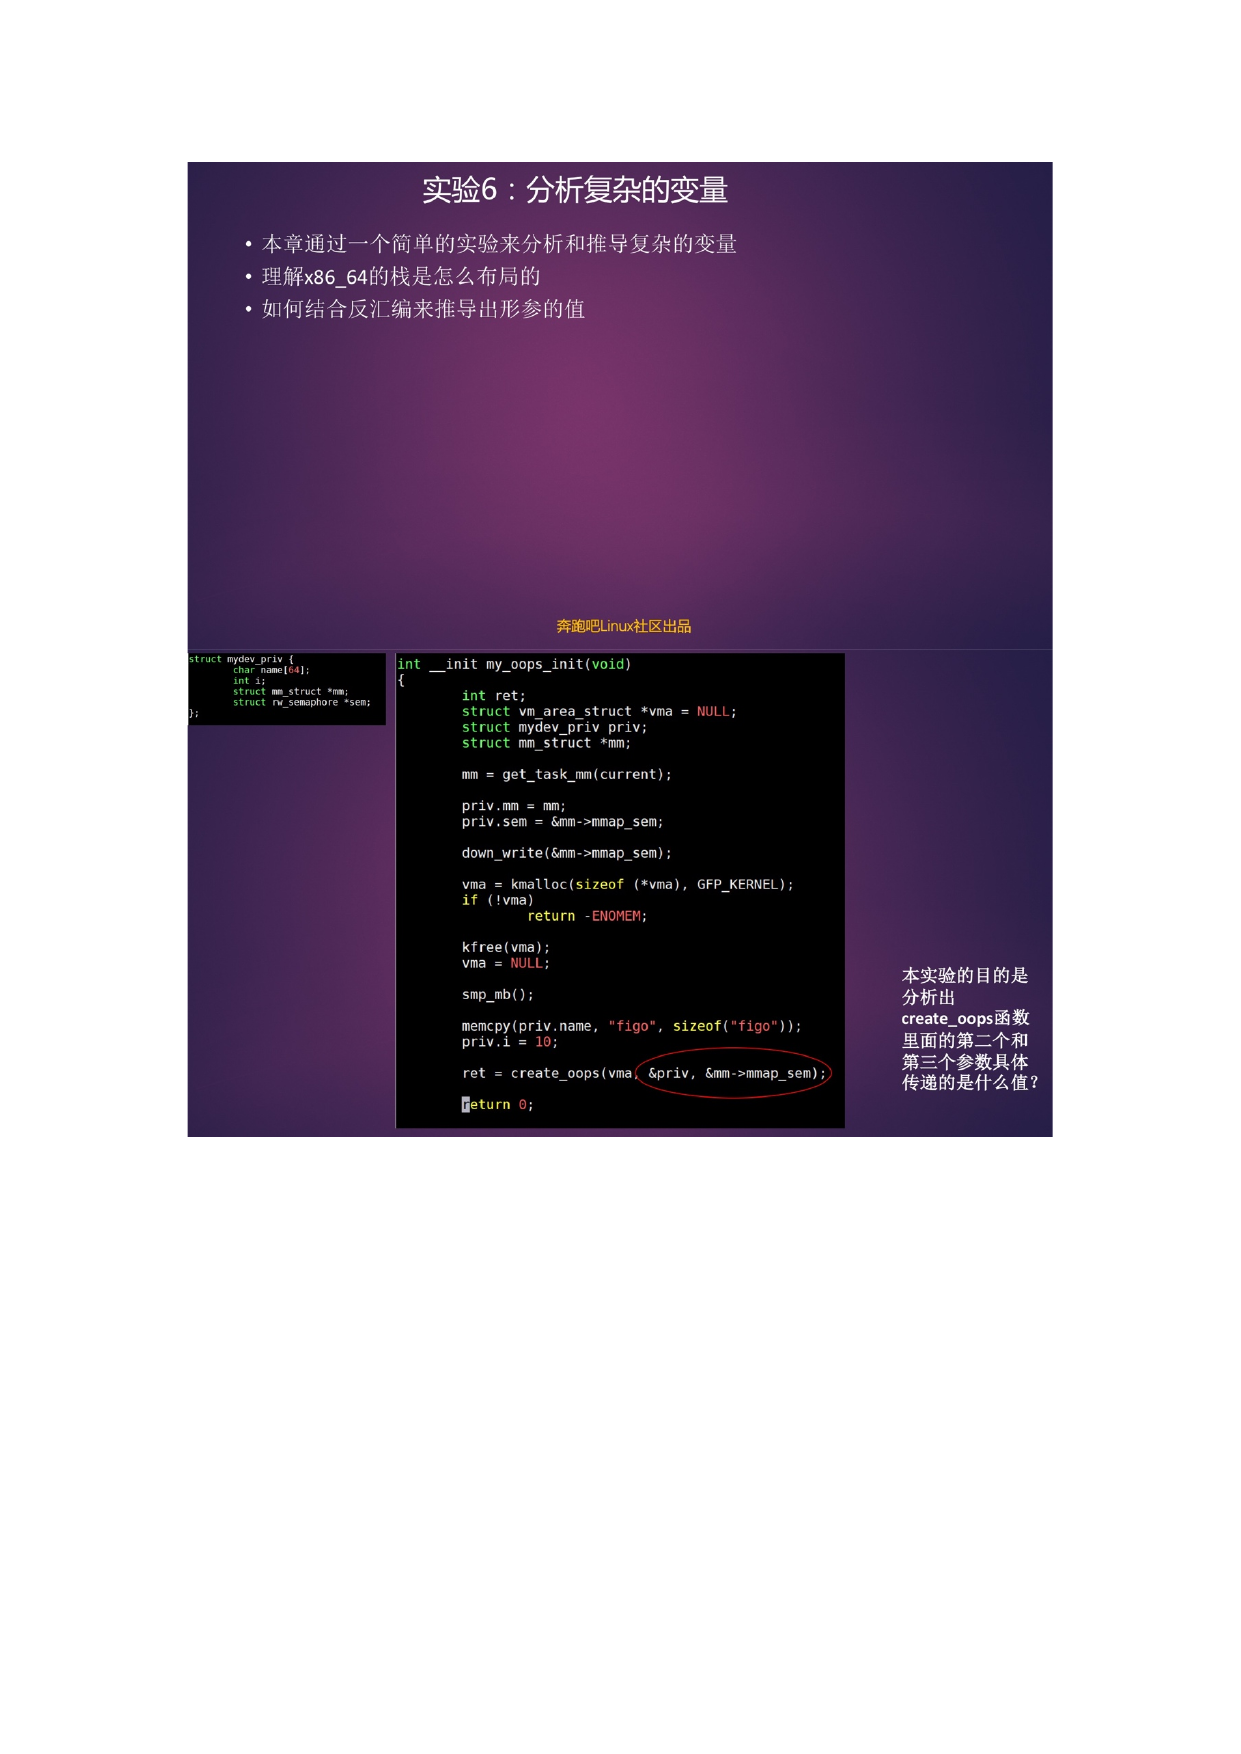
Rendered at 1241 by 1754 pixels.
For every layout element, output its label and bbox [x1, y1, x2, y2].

picture [187, 162, 1053, 1137]
